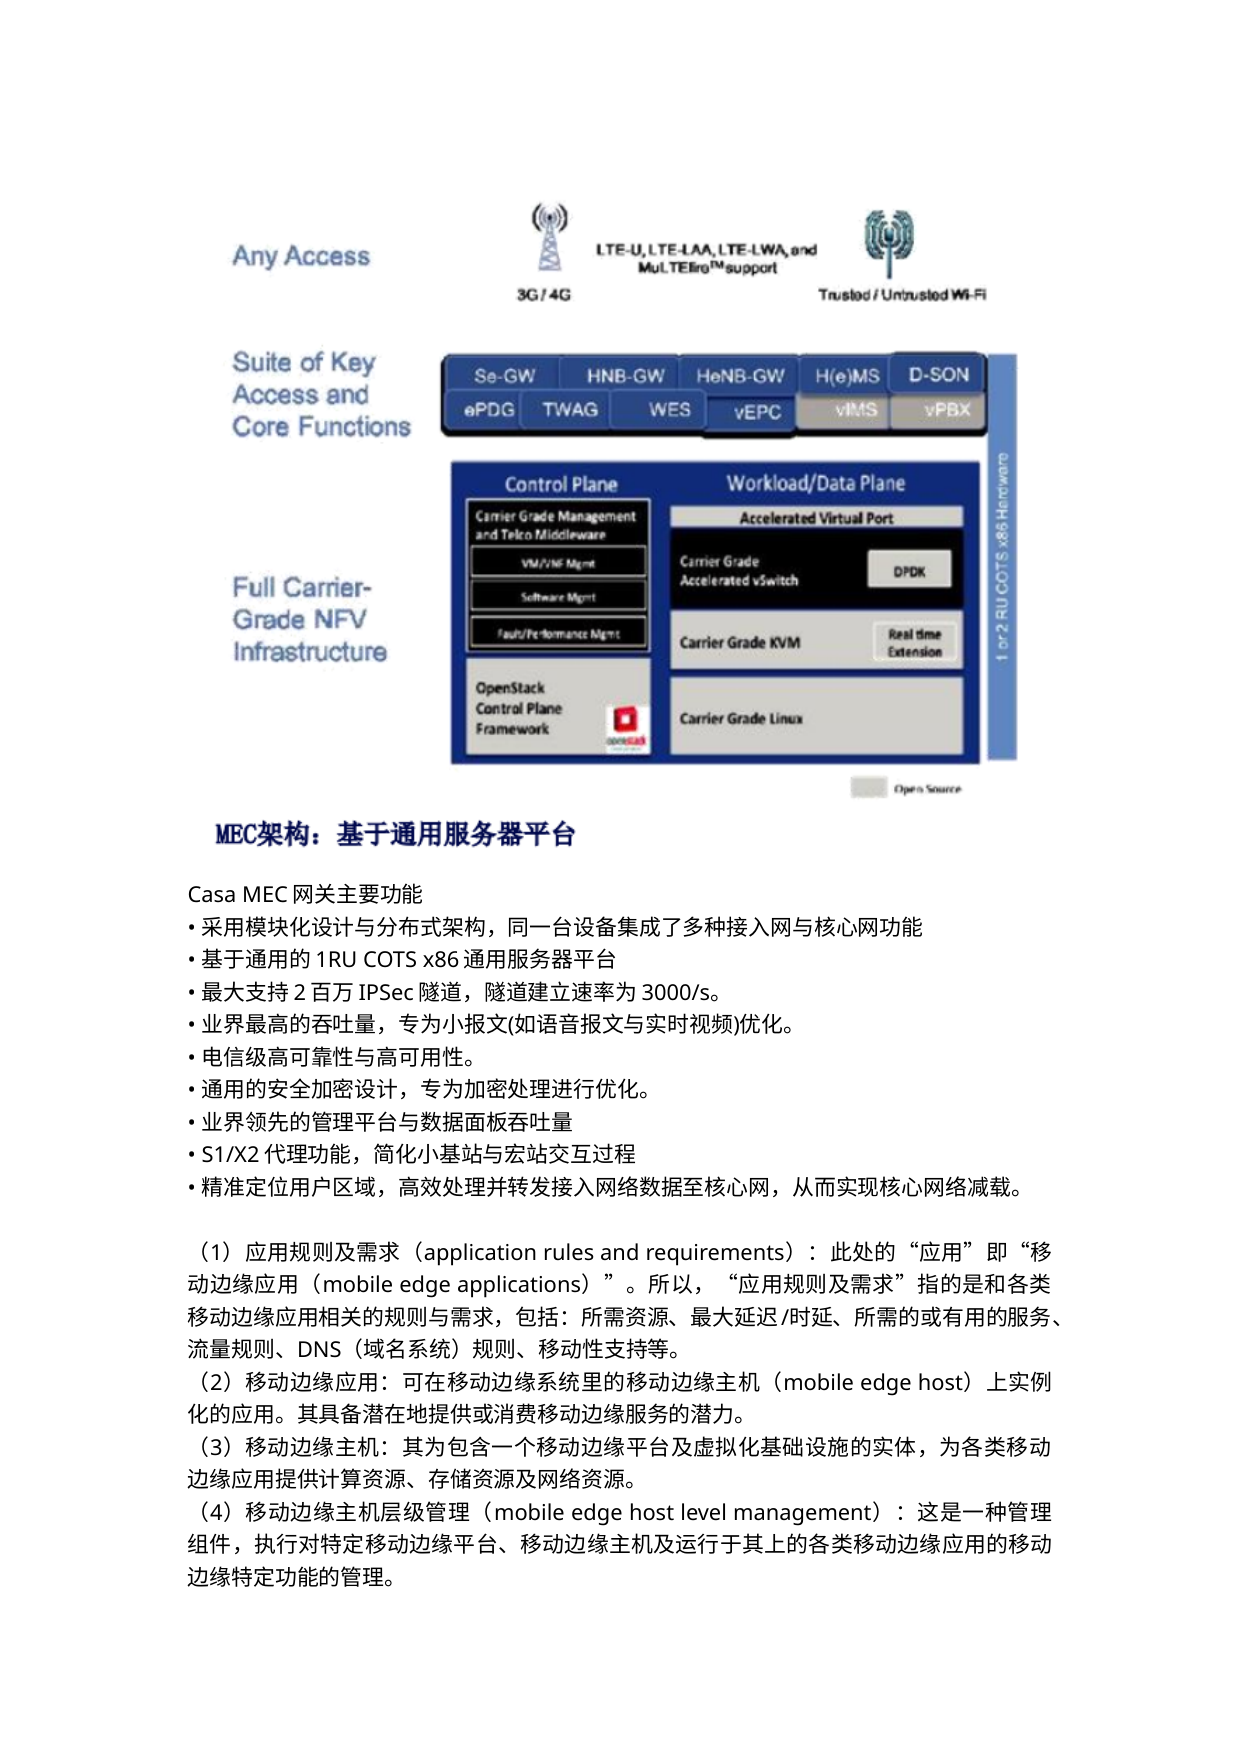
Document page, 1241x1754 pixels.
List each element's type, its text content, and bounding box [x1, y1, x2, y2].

text • 电信级高可靠性与高可用性。 [187, 1039, 1053, 1072]
picture [187, 162, 1053, 856]
text • S1/X2代理功能，简化小基站与宏站交互过程 [187, 1137, 1053, 1169]
text • 采用模块化设计与分布式架构，同一台设备集成了多种接入网与核心网功能 [187, 909, 1053, 942]
text （4）移动边缘主机层级管理（mobile edge host level management）：这是一种管理组件，执行对特定移动边缘平台、移动边缘主机及运行于其上的各类移动边缘应用的移动边缘特定功能的管理。 [187, 1494, 1053, 1592]
text （3）移动边缘主机：其为包含一个移动边缘平台及虚拟化基础设施的实体，为各类移动边缘应用提供计算资源、存储资源及网络资源。 [187, 1429, 1053, 1494]
text • 精准定位用户区域，高效处理并转发接入网络数据至核心网，从而实现核心网络减载。 [187, 1169, 1053, 1202]
text • 通用的安全加密设计，专为加密处理进行优化。 [187, 1072, 1053, 1104]
text • 最大支持2百万IPSec隧道，隧道建立速率为3000/s。 [187, 974, 1053, 1007]
text （1）应用规则及需求（application rules and requirements）：此处的“应用”即“移动边缘应用（mobile edge applications）”。所以，“应用规则及需求”指的是和各类移动边缘应用相关的规则与需求，包括：所需资源、最大延迟/时延、所需的或有用的服务、流量规则、DNS（域名系统）规则、移动性支持等。 [187, 1234, 1053, 1364]
text • 基于通用的1RU COTS x86通用服务器平台 [187, 942, 1053, 974]
text • 业界领先的管理平台与数据面板吞吐量 [187, 1104, 1053, 1137]
text （2）移动边缘应用：可在移动边缘系统里的移动边缘主机（mobile edge host）上实例化的应用。其具备潜在地提供或消费移动边缘服务的潜力。 [187, 1364, 1053, 1429]
text Casa MEC网关主要功能 [187, 877, 1053, 909]
text • 业界最高的吞吐量，专为小报文(如语音报文与实时视频)优化。 [187, 1007, 1053, 1039]
